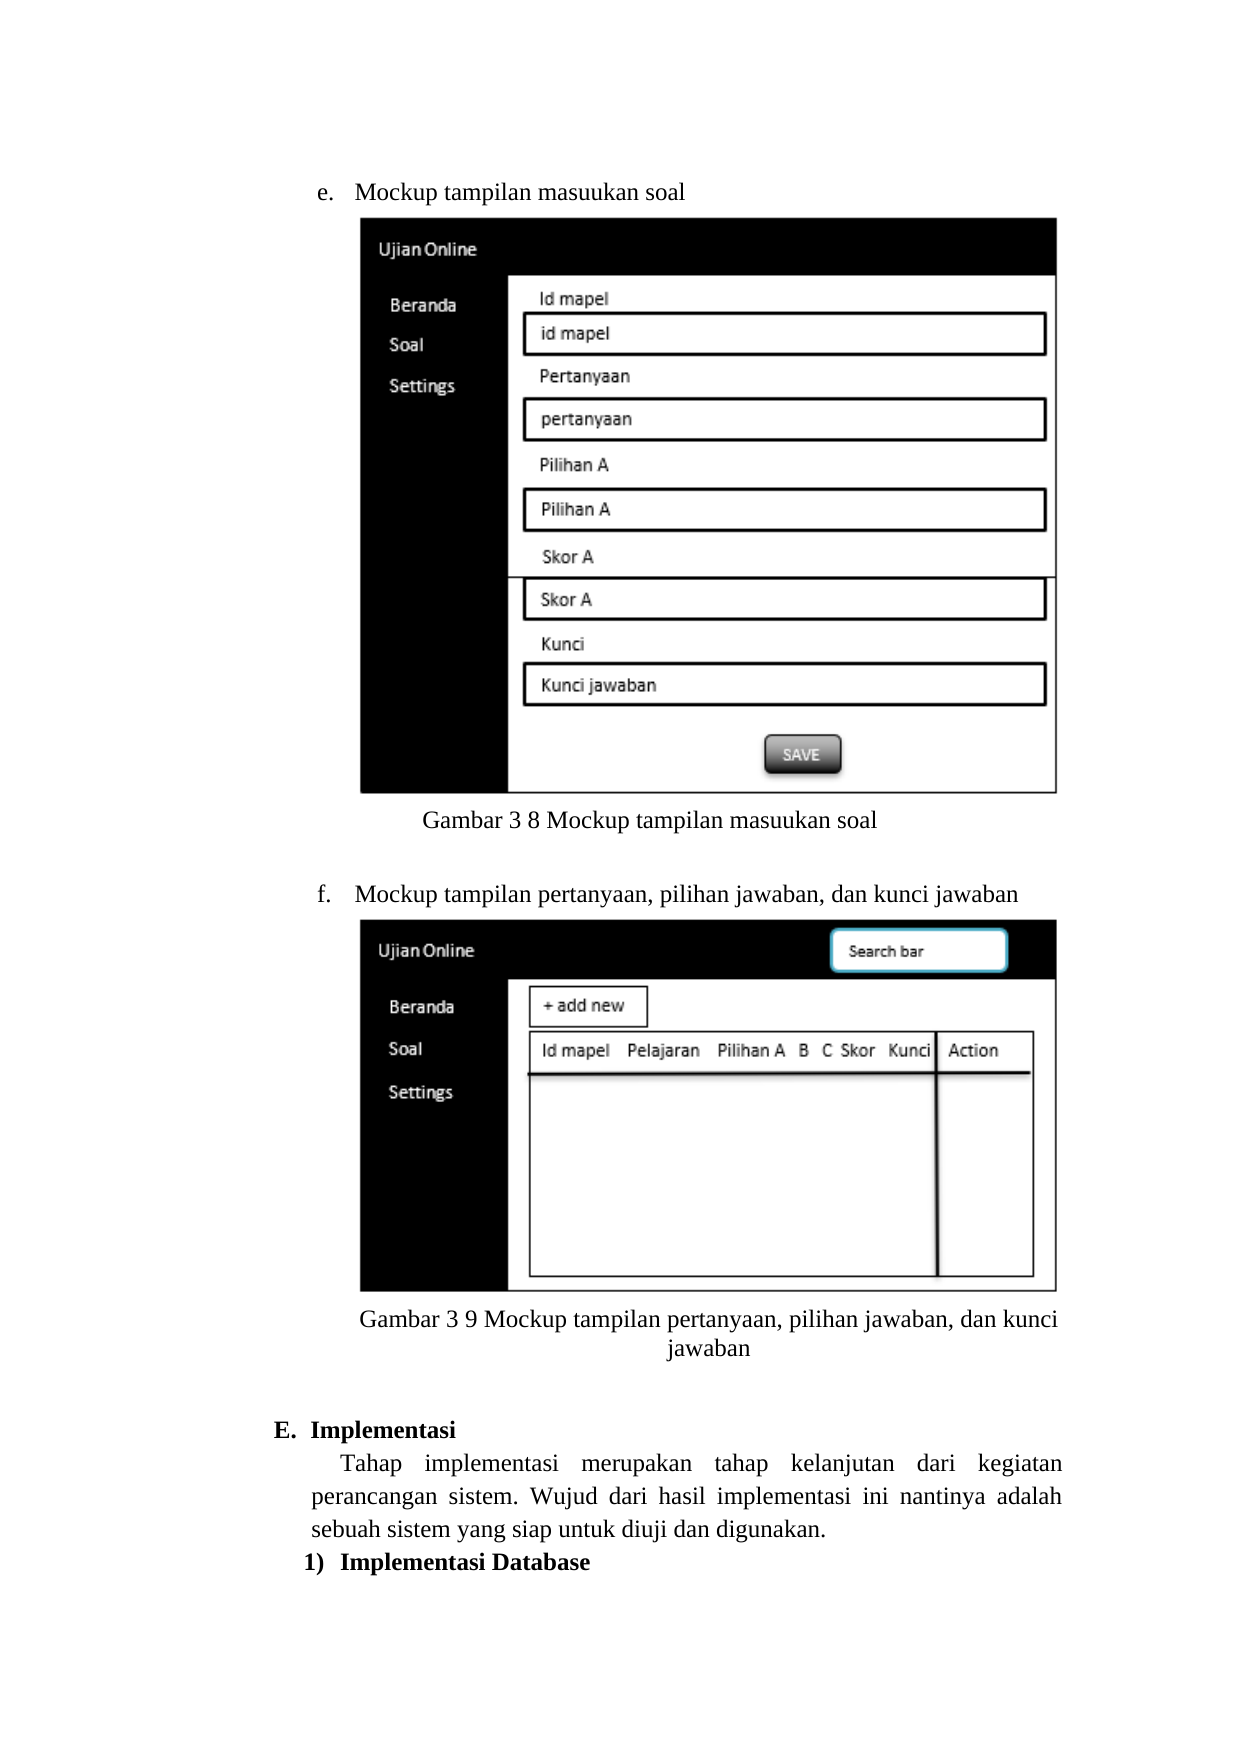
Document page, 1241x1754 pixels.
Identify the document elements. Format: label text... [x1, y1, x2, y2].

text Gambar 3 8 Mockup tampilan masuukan soal [236, 805, 1063, 834]
list Implementasi Database [303, 1547, 1063, 1576]
list Mockup tampilan masuukan soal [317, 177, 1063, 206]
picture [354, 912, 1065, 1300]
text Gambar 3 9 Mockup tampilan pertanyaan, pilihan jawaban, dan kunci jawaban [354, 1304, 1063, 1362]
list Mockup tampilan pertanyaan, pilihan jawaban, dan kunci jawaban [317, 879, 1063, 908]
list Implementasi [274, 1415, 1063, 1444]
picture [354, 210, 1067, 802]
list Tahap implementasi merupakan tahap kelanjutan dari kegiatan perancangan sistem. Wujud dari hasil implementasi ini nantinya adalah sebuah sistem yang siap untuk diuji dan digunakan. [311, 1448, 1063, 1543]
